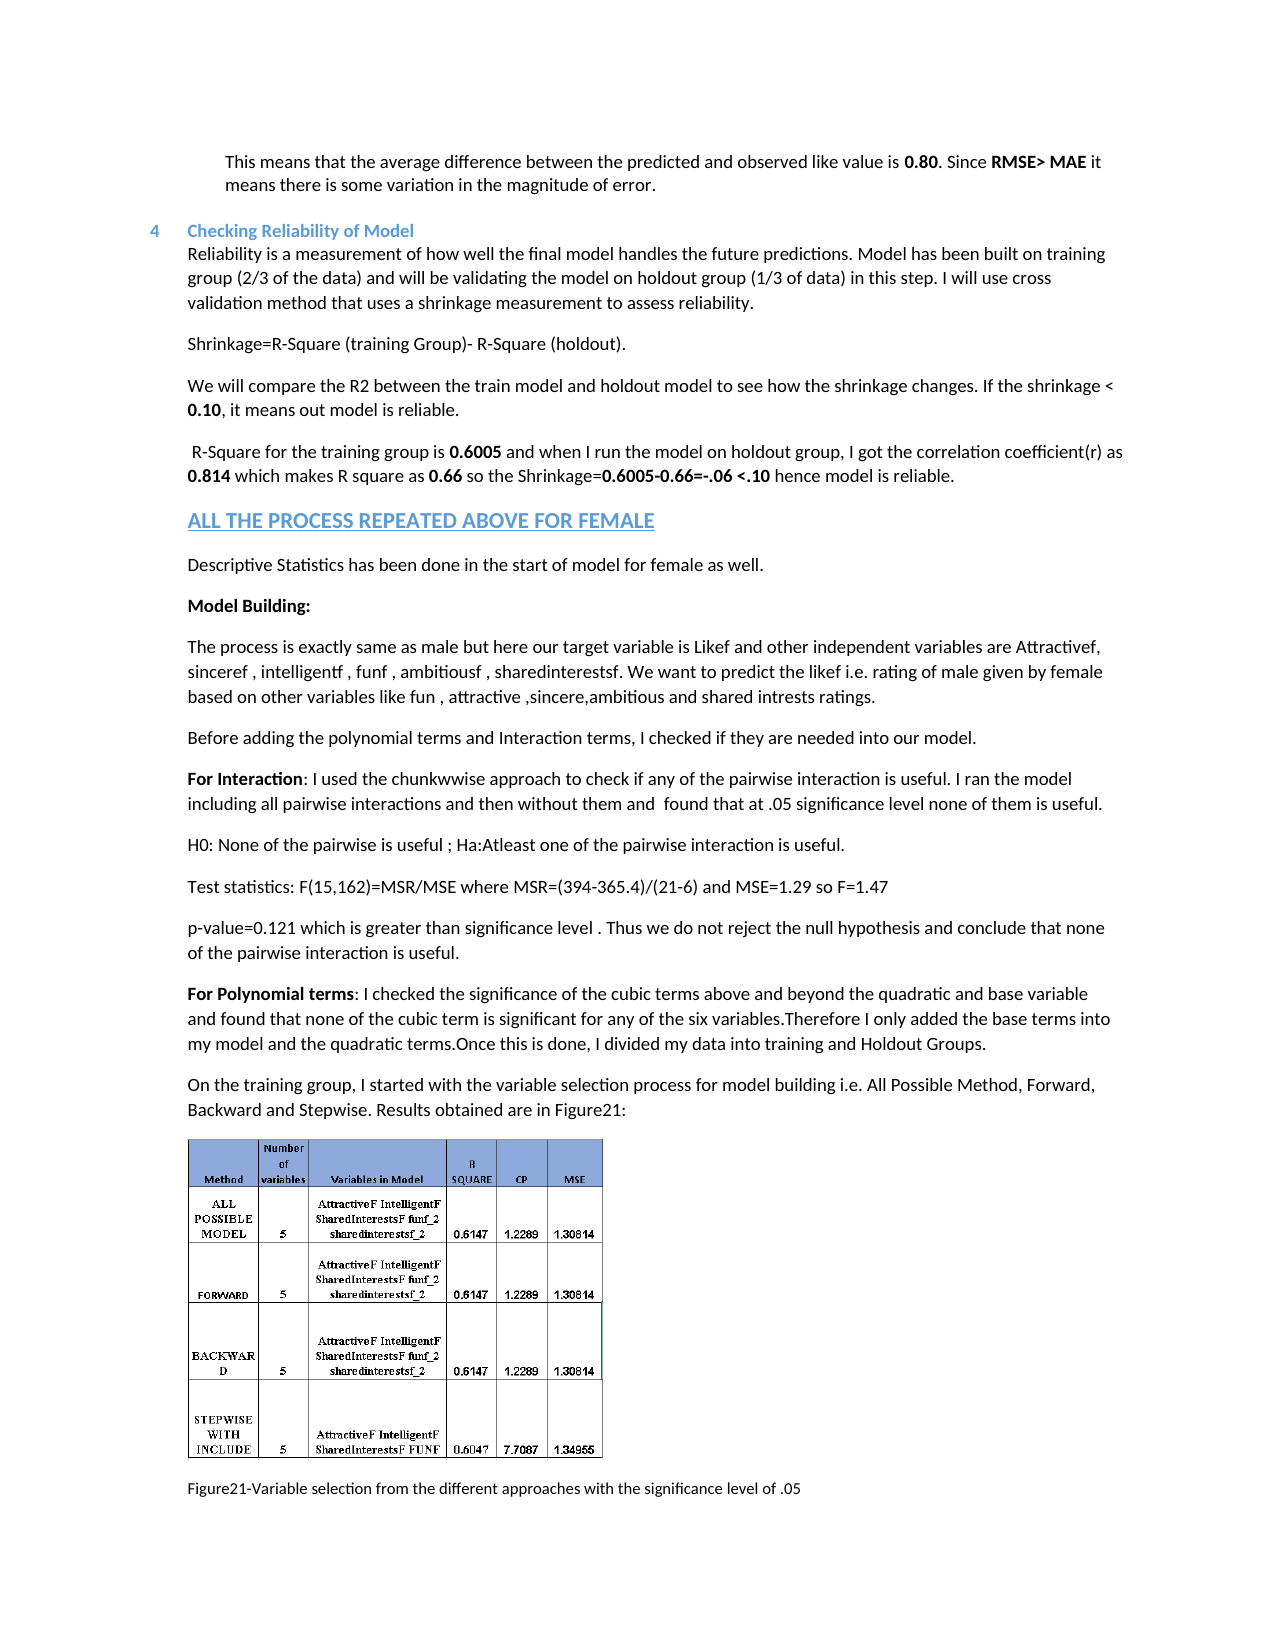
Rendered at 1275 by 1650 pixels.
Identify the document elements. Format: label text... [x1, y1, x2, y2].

text Figure21-Variable selection from the different approaches with the significance level of .05 [187, 1479, 1125, 1499]
text H0: None of the pairwise is useful ; Ha:Atleast one of the pairwise interaction is useful. [187, 833, 1125, 856]
text For Polynomial terms: I checked the significance of the cubic terms above and beyond the quadratic and base variable and found that none of the cubic term is significant for any of the six variables.Therefore I only added the base terms into my model and the quadratic terms.Once this is done, I divided my data into training and Holdout Groups. [187, 982, 1125, 1054]
text Model Building: [187, 594, 1125, 617]
text Descriptive Statistics has been done in the start of model for female as well. [187, 553, 1125, 576]
text We will compare the R2 between the train model and holdout model to see how the shrinkage changes. If the shrinkage < 0.10, it means out model is reliable. [187, 374, 1125, 421]
text This means that the average difference between the predicted and observed like value is 0.80. Since RMSE> MAE it means there is some variation in the magnitude of error. [225, 150, 1125, 196]
text Before adding the polynomial terms and Interaction terms, I checked if they are needed into our model. [187, 726, 1125, 749]
list Checking Reliability of Model [150, 219, 1125, 242]
text Test statistics: F(15,162)=MSR/MSE where MSR=(394-365.4)/(21-6) and MSE=1.29 so F=1.47 [187, 875, 1125, 898]
text The process is exactly same as male but here our target variable is Likef and other independent variables are Attractivef, sinceref , intelligentf , funf , ambitiousf , sharedinterestsf. We want to predict the likef i.e. rating of male given by female based on other variables like fun , attractive ,sincere,ambitious and shared intrests ratings. [187, 635, 1125, 708]
text R-Square for the training group is 0.6005 and when I run the model on holdout group, I got the correlation coefficient(r) as 0.814 which makes R square as 0.66 so the Shrinkage=0.6005-0.66=-.06 <.10 hence model is reliable. [187, 440, 1125, 487]
text On the training group, I started with the variable selection process for model building i.e. All Possible Method, Forward, Backward and Stepwise. Results obtained are in Figure21: [187, 1073, 1125, 1121]
picture [187, 1139, 604, 1461]
text Shrinkage=R-Square (training Group)- R-Square (holdout). [187, 332, 1125, 355]
text p-value=0.121 which is greater than significance level . Thus we do not reject the null hypothesis and conclude that none of the pairwise interaction is useful. [187, 916, 1125, 964]
text For Interaction: I used the chunkwwise approach to check if any of the pairwise interaction is useful. I ran the model including all pairwise interactions and then without them and found that at .05 significance level none of them is useful. [187, 767, 1125, 815]
text Reliability is a measurement of how well the final model handles the future predictions. Model has been built on training group (2/3 of the data) and will be validating the model on holdout group (1/3 of data) in this step. I will use cross validation method that uses a shrinkage measurement to assess reliability. [187, 242, 1125, 314]
text ALL THE PROCESS REPEATED ABOVE FOR FEMALE [187, 506, 1125, 534]
